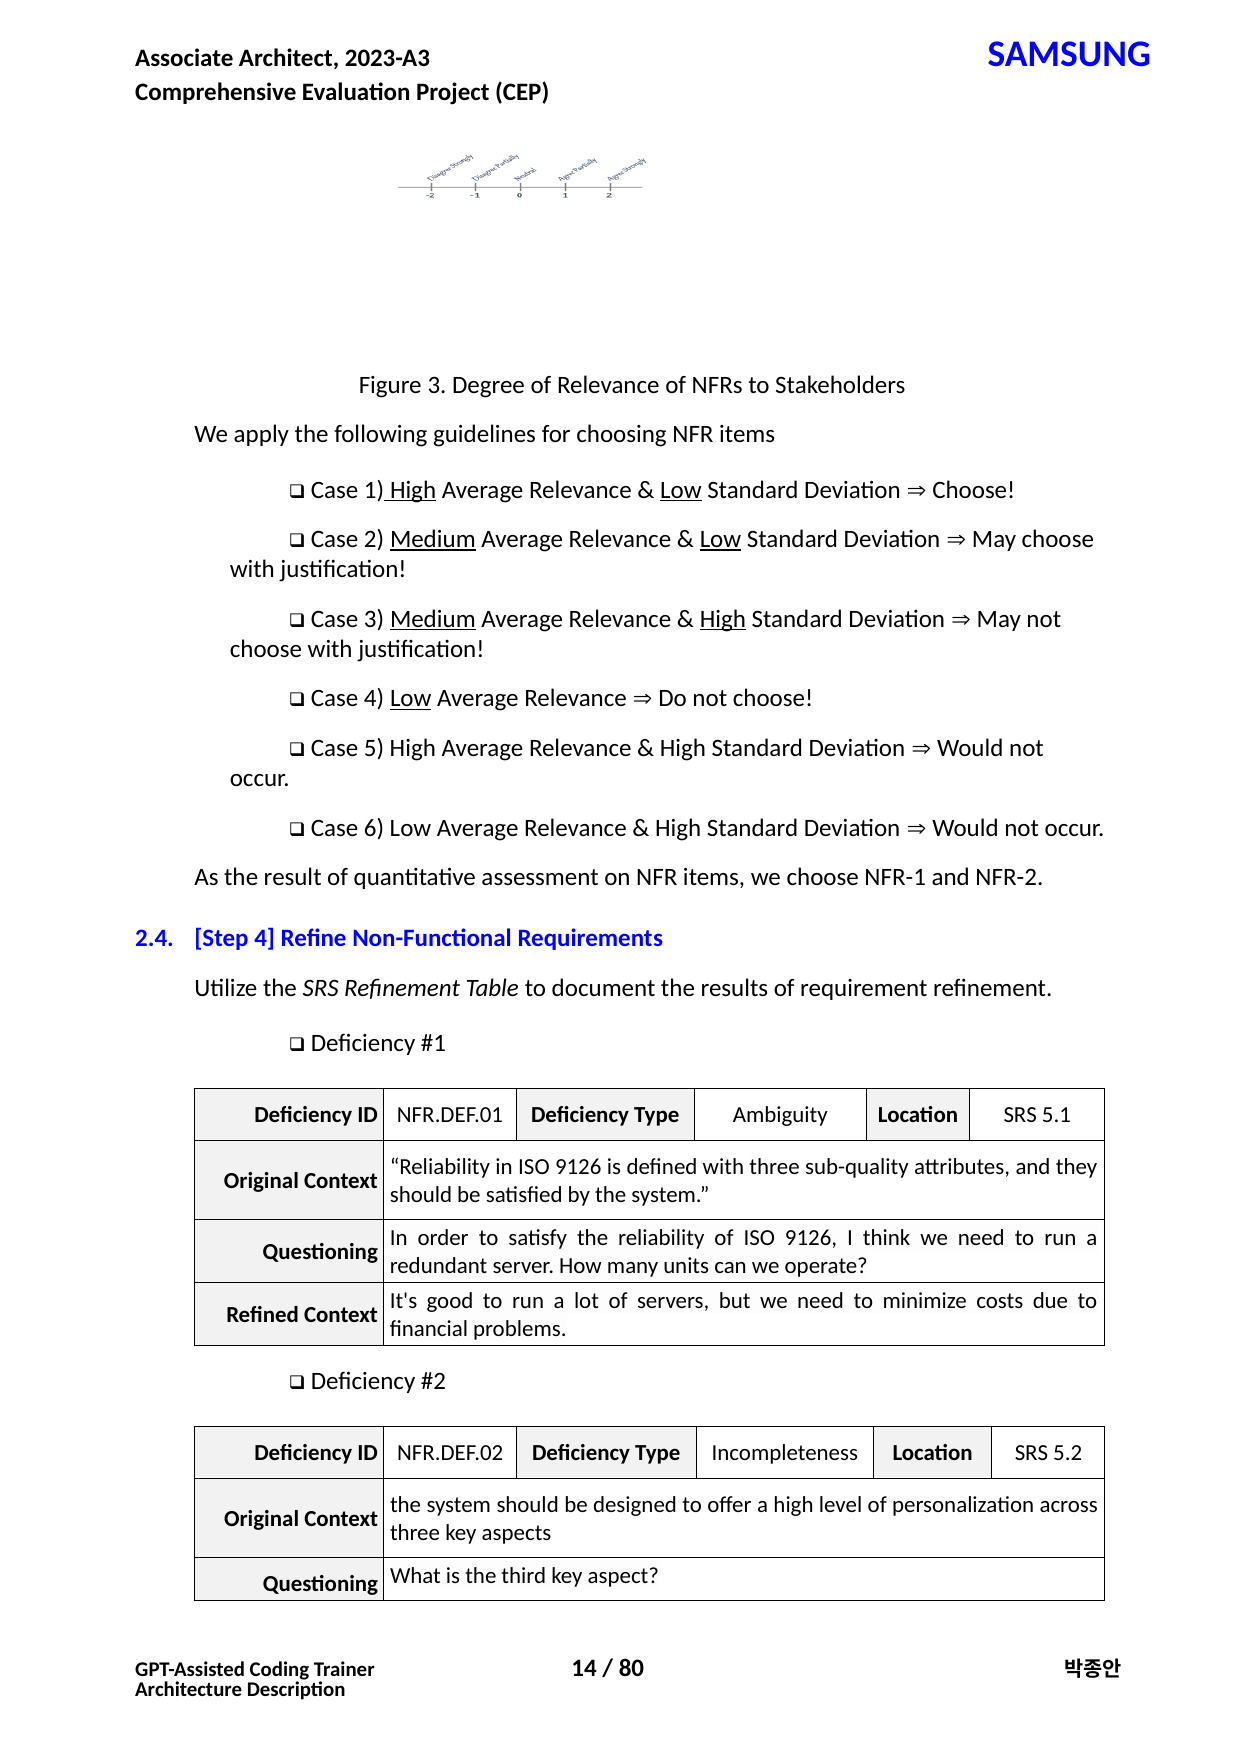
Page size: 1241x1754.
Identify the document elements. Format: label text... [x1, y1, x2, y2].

text Utilize the SRS Refinement Table to document the results of requirement refinement. [194, 972, 1105, 1002]
text Case 2) Medium Average Relevance & Low Standard Deviation May choose with justification! [229, 523, 1105, 584]
table_cell Refined Context [195, 1283, 383, 1345]
table_cell Original Context [195, 1141, 383, 1219]
table_header Incompleteness [697, 1427, 873, 1477]
table_cell Questioning [195, 1558, 383, 1600]
table_header SRS 5.2 [992, 1427, 1104, 1477]
table_header Deficiency Type [517, 1089, 694, 1140]
text Case 4) Low Average Relevance Do not choose! [229, 683, 1105, 713]
table_header NFR.DEF.01 [384, 1089, 516, 1140]
text Deficiency #1 [229, 1027, 1105, 1088]
text Case 6) Low Average Relevance & High Standard Deviation Would not occur. [229, 812, 1105, 842]
table_header Location [867, 1089, 969, 1140]
text We apply the following guidelines for choosing NFR items [194, 418, 1105, 449]
table_header Ambiguity [695, 1089, 866, 1140]
table_cell In order to satisfy the reliability of ISO 9126, I think we need to run a redundant server. How many units can we operate? [384, 1220, 1104, 1282]
table_cell It's good to run a lot of servers, but we need to minimize costs due to financial problems. [384, 1283, 1104, 1345]
table_header Location [874, 1427, 991, 1477]
text Deficiency #2 [229, 1365, 1105, 1426]
table_header Deficiency ID [195, 1089, 383, 1140]
table_cell Original Context [195, 1479, 383, 1557]
table_cell Questioning [195, 1220, 383, 1282]
text Case 1) High Average Relevance & Low Standard Deviation Choose! [229, 474, 1105, 504]
table_header Deficiency ID [195, 1427, 383, 1477]
table_cell “Reliability in ISO 9126 is defined with three sub-quality attributes, and they should be satisfied by the system.” [384, 1141, 1104, 1219]
text As the result of quantitative assessment on NFR items, we choose NFR-1 and NFR-2. [194, 861, 1105, 891]
text Case 5) High Average Relevance & High Standard Deviation Would not occur. [229, 732, 1105, 793]
text Case 3) Medium Average Relevance & High Standard Deviation May not choose with justification! [229, 603, 1105, 664]
subtitle [Step 4] Refine Non-Functional Requirements [135, 922, 1105, 953]
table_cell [384, 1558, 1104, 1600]
table_header SRS 5.1 [970, 1089, 1104, 1140]
table_header NFR.DEF.02 [384, 1427, 516, 1477]
table_cell the system should be designed to offer a high level of personalization across three key aspects [384, 1479, 1104, 1557]
table_header Deficiency Type [517, 1427, 696, 1477]
